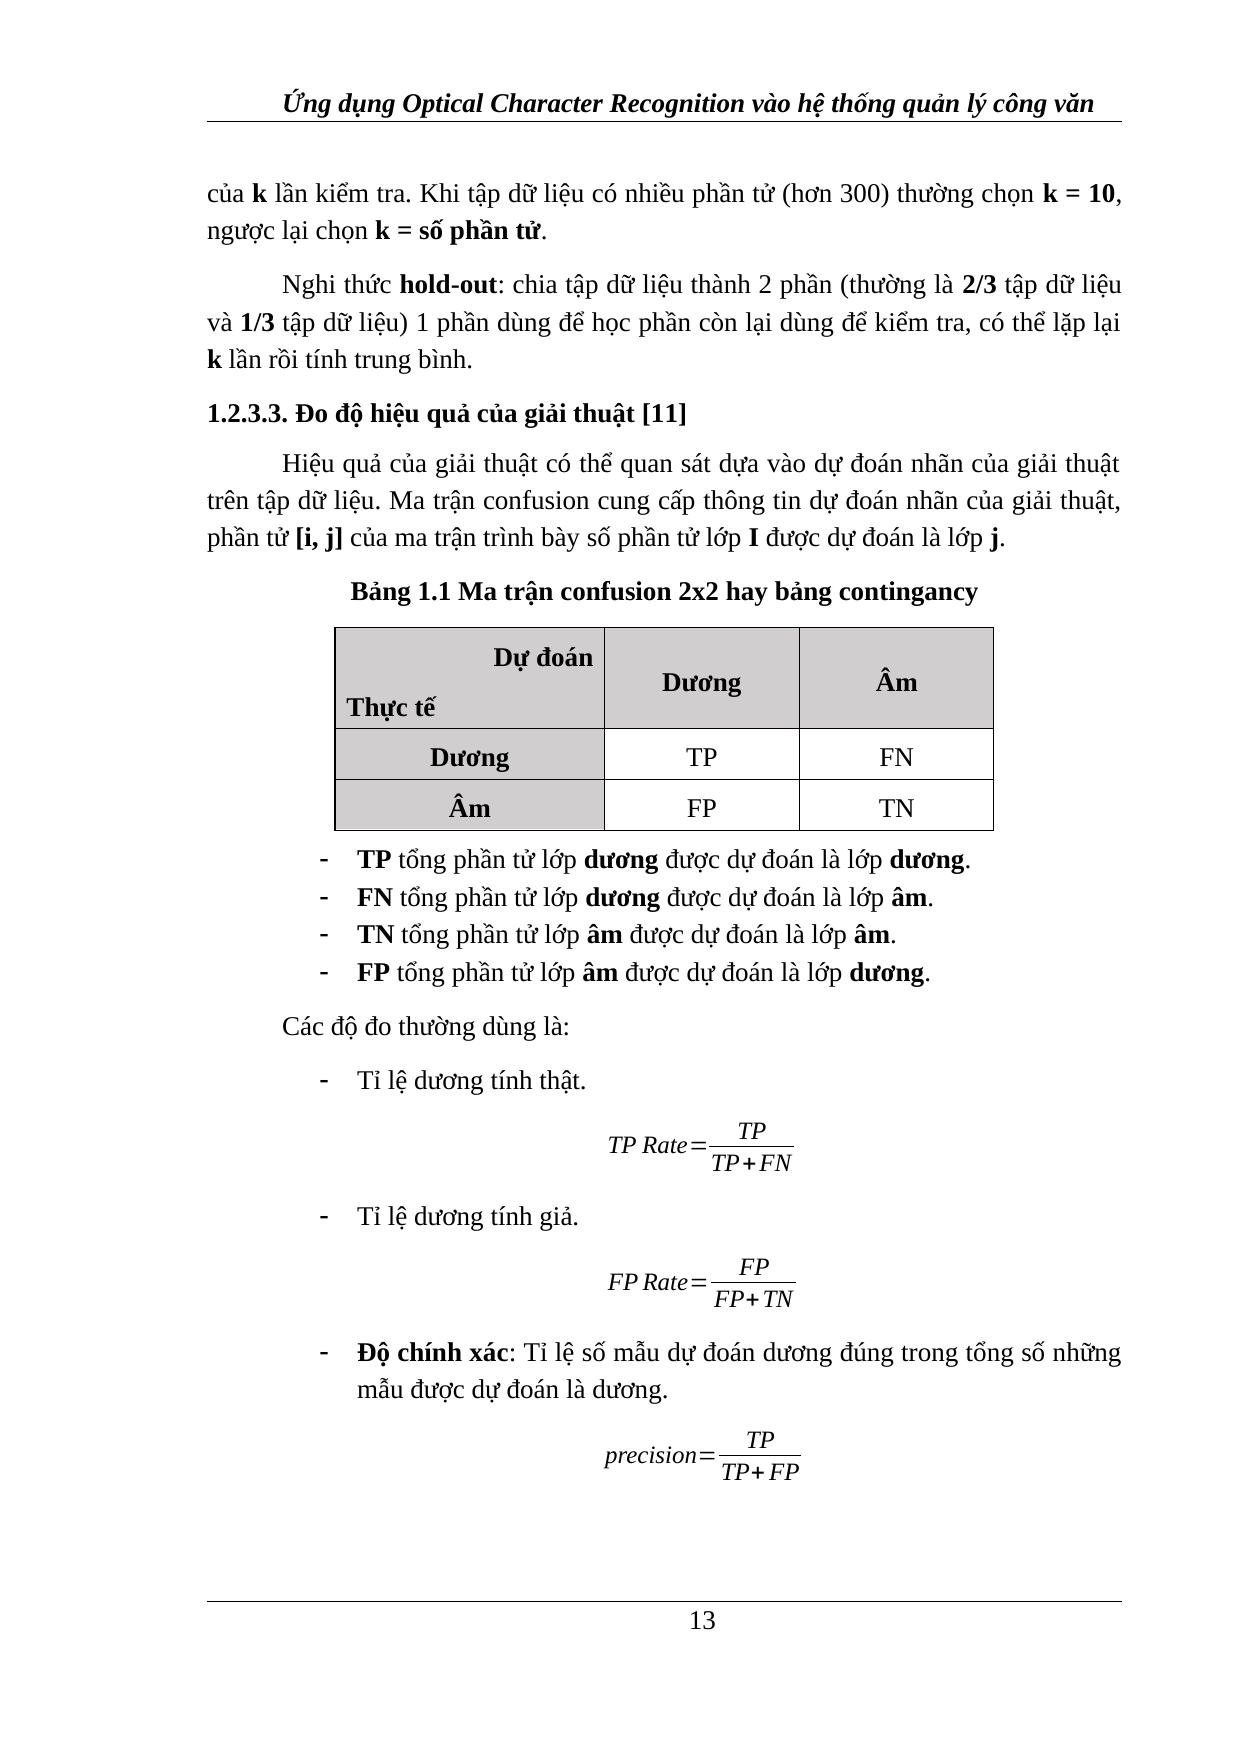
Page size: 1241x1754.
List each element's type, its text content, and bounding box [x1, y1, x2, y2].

list FP tổng phần tử lớp âm được dự đoán là lớp dương. [319, 956, 1122, 987]
list TN tổng phần tử lớp âm được dự đoán là lớp âm. [319, 918, 1122, 949]
table_cell TP [605, 729, 799, 779]
text Nghi thức hold-out: chia tập dữ liệu thành 2 phần (thường là 2/3 tập dữ liệu và 1/3 tập dữ liệu) 1 phần dùng để học phần còn lại dùng để kiểm tra, có thể lặp lại k lần rồi tính trung bình. [207, 268, 1122, 374]
table_cell FN [800, 729, 993, 779]
list TP tổng phần tử lớp dương được dự đoán là lớp dương. [319, 843, 1122, 874]
list Tỉ lệ dương tính giả. [319, 1200, 1122, 1231]
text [207, 177, 1122, 246]
list Độ chính xác: Tỉ lệ số mẫu dự đoán dương đúng trong tổng số những mẫu được dự đoán là dương. [319, 1336, 1122, 1404]
table_cell TN [800, 780, 993, 829]
text Bảng 1.1 Ma trận confusion 2x2 hay bảng contingancy [207, 575, 1122, 606]
table_header Âm [800, 628, 993, 728]
subtitle Đo độ hiệu quả của giải thuật [11] [207, 397, 1122, 428]
list FN tổng phần tử lớp dương được dự đoán là lớp âm. [319, 881, 1122, 912]
text Hiệu quả của giải thuật có thể quan sát dựa vào dự đoán nhãn của giải thuật trên tập dữ liệu. Ma trận confusion cung cấp thông tin dự đoán nhãn của giải thuật, phần tử [i, j] của ma trận trình bày số phần tử lớp I được dự đoán là lớp j. [207, 447, 1122, 552]
table_header Dự đoán Thực tế [336, 628, 604, 728]
table_cell FP [605, 780, 799, 829]
table_cell Dương [336, 729, 604, 779]
text Các độ đo thường dùng là: [207, 1010, 1122, 1041]
table_cell Âm [336, 780, 604, 829]
table_header Dương [605, 628, 799, 728]
list Tỉ lệ dương tính thật. [319, 1064, 1122, 1095]
